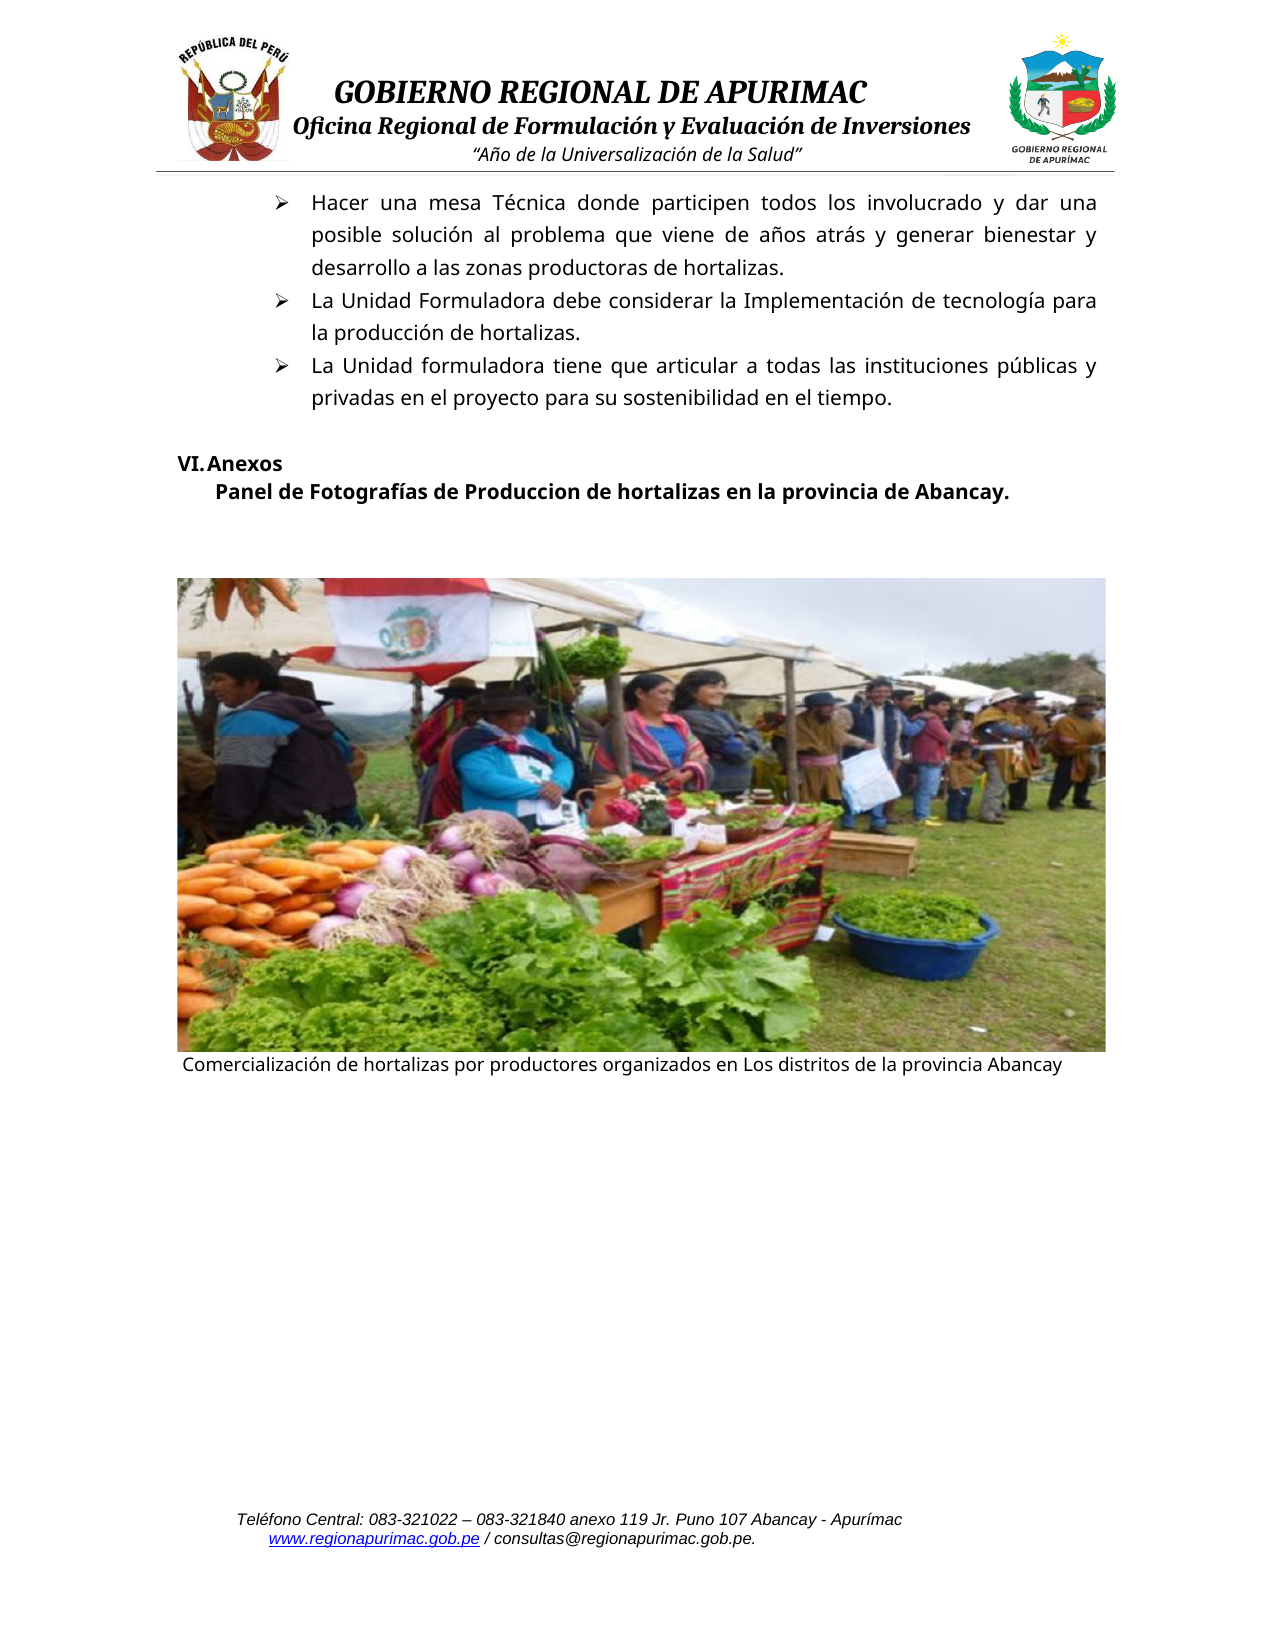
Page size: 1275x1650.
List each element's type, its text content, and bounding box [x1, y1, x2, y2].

picture [177, 578, 1106, 1052]
picture [177, 35, 290, 161]
list Anexos [177, 449, 1098, 477]
list Hacer una mesa Técnica donde participen todos los involucrado y dar una posible solución al problema que viene de años atrás y generar bienestar y desarrollo a las zonas productoras de hortalizas. [274, 188, 1098, 282]
list La Unidad formuladora tiene que articular a todas las instituciones públicas y privadas en el proyecto para su sostenibilidad en el tiempo. [274, 351, 1098, 412]
list Panel de Fotografías de Produccion de hortalizas en la provincia de Abancay. [215, 477, 1098, 506]
text Comercialización de hortalizas por productores organizados en Los distritos de la provincia Abancay [177, 1052, 1098, 1077]
list La Unidad Formuladora debe considerar la Implementación de tecnología para la producción de hortalizas. [274, 286, 1098, 347]
picture [1008, 31, 1117, 163]
